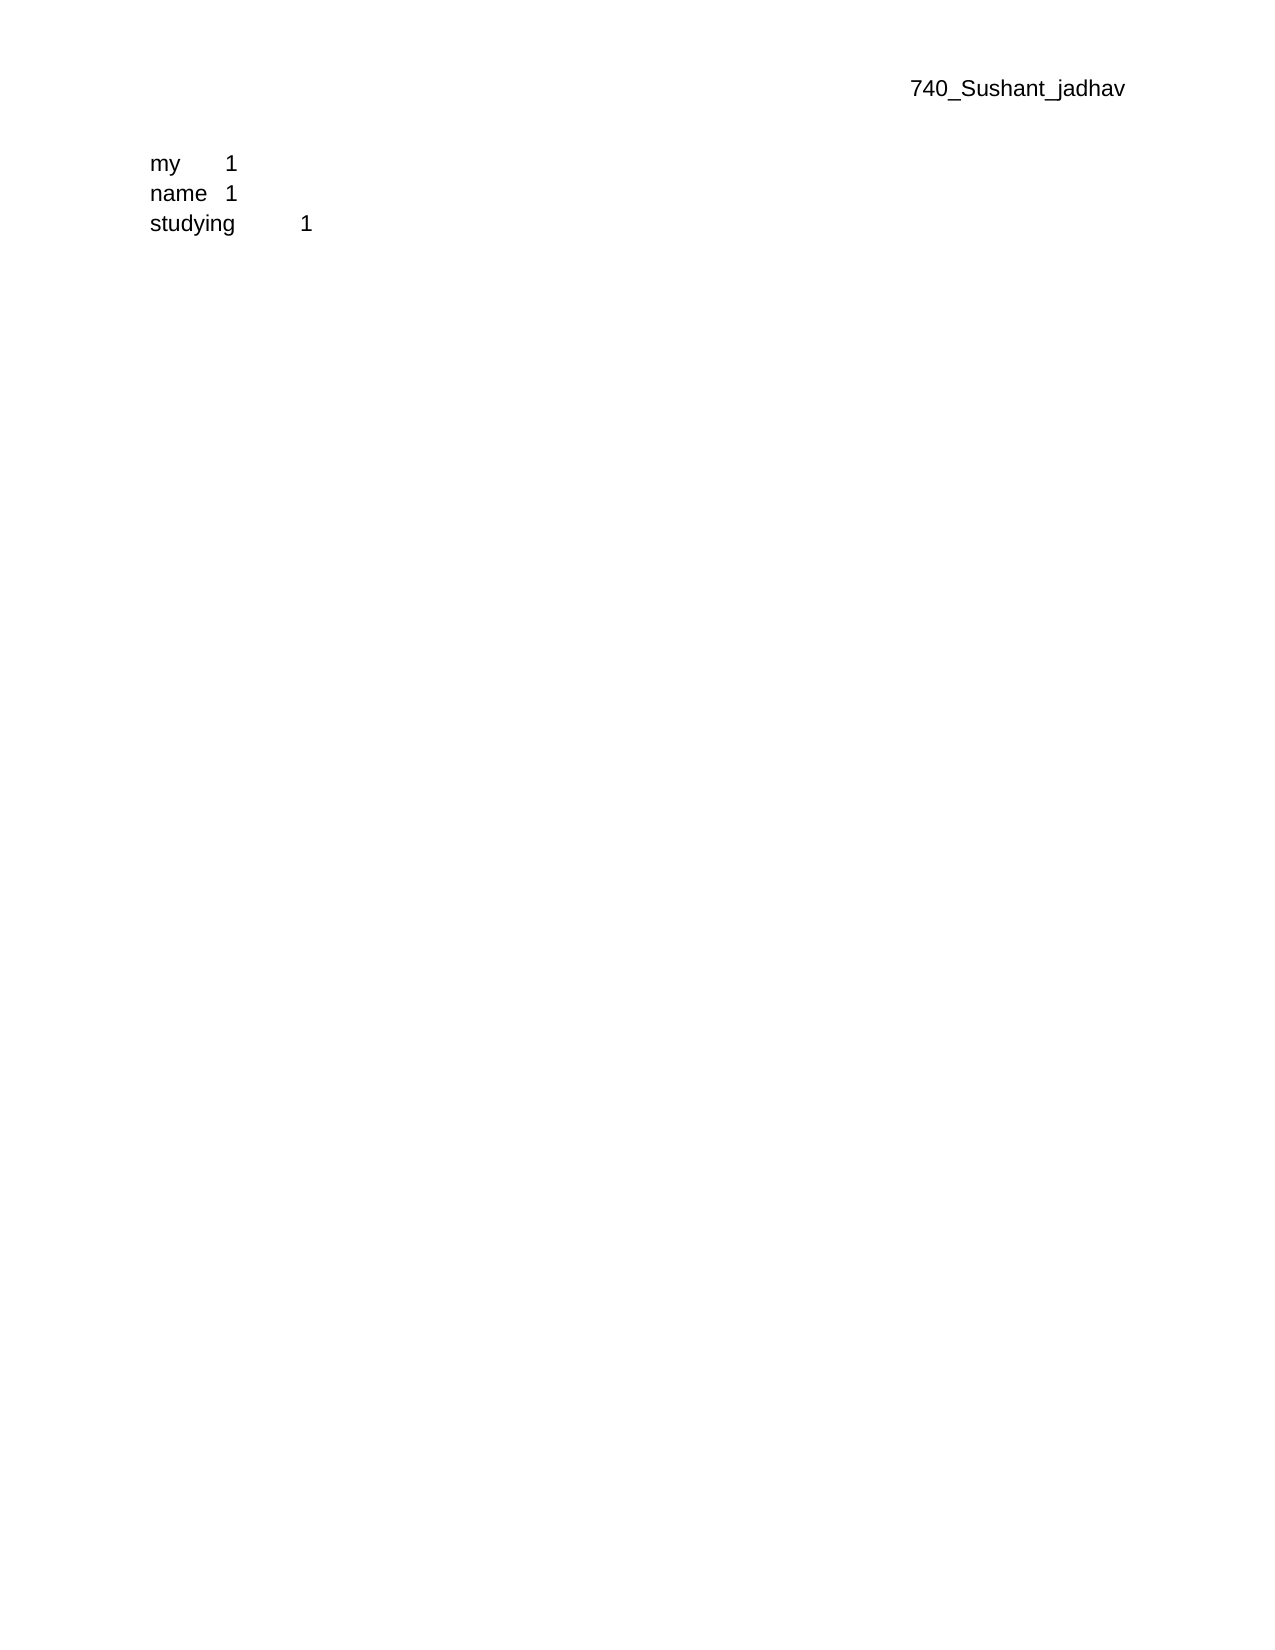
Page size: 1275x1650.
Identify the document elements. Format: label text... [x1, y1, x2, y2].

text my 1 [150, 150, 1125, 176]
text name 1 [150, 180, 1125, 207]
text studying 1 [150, 210, 1125, 237]
